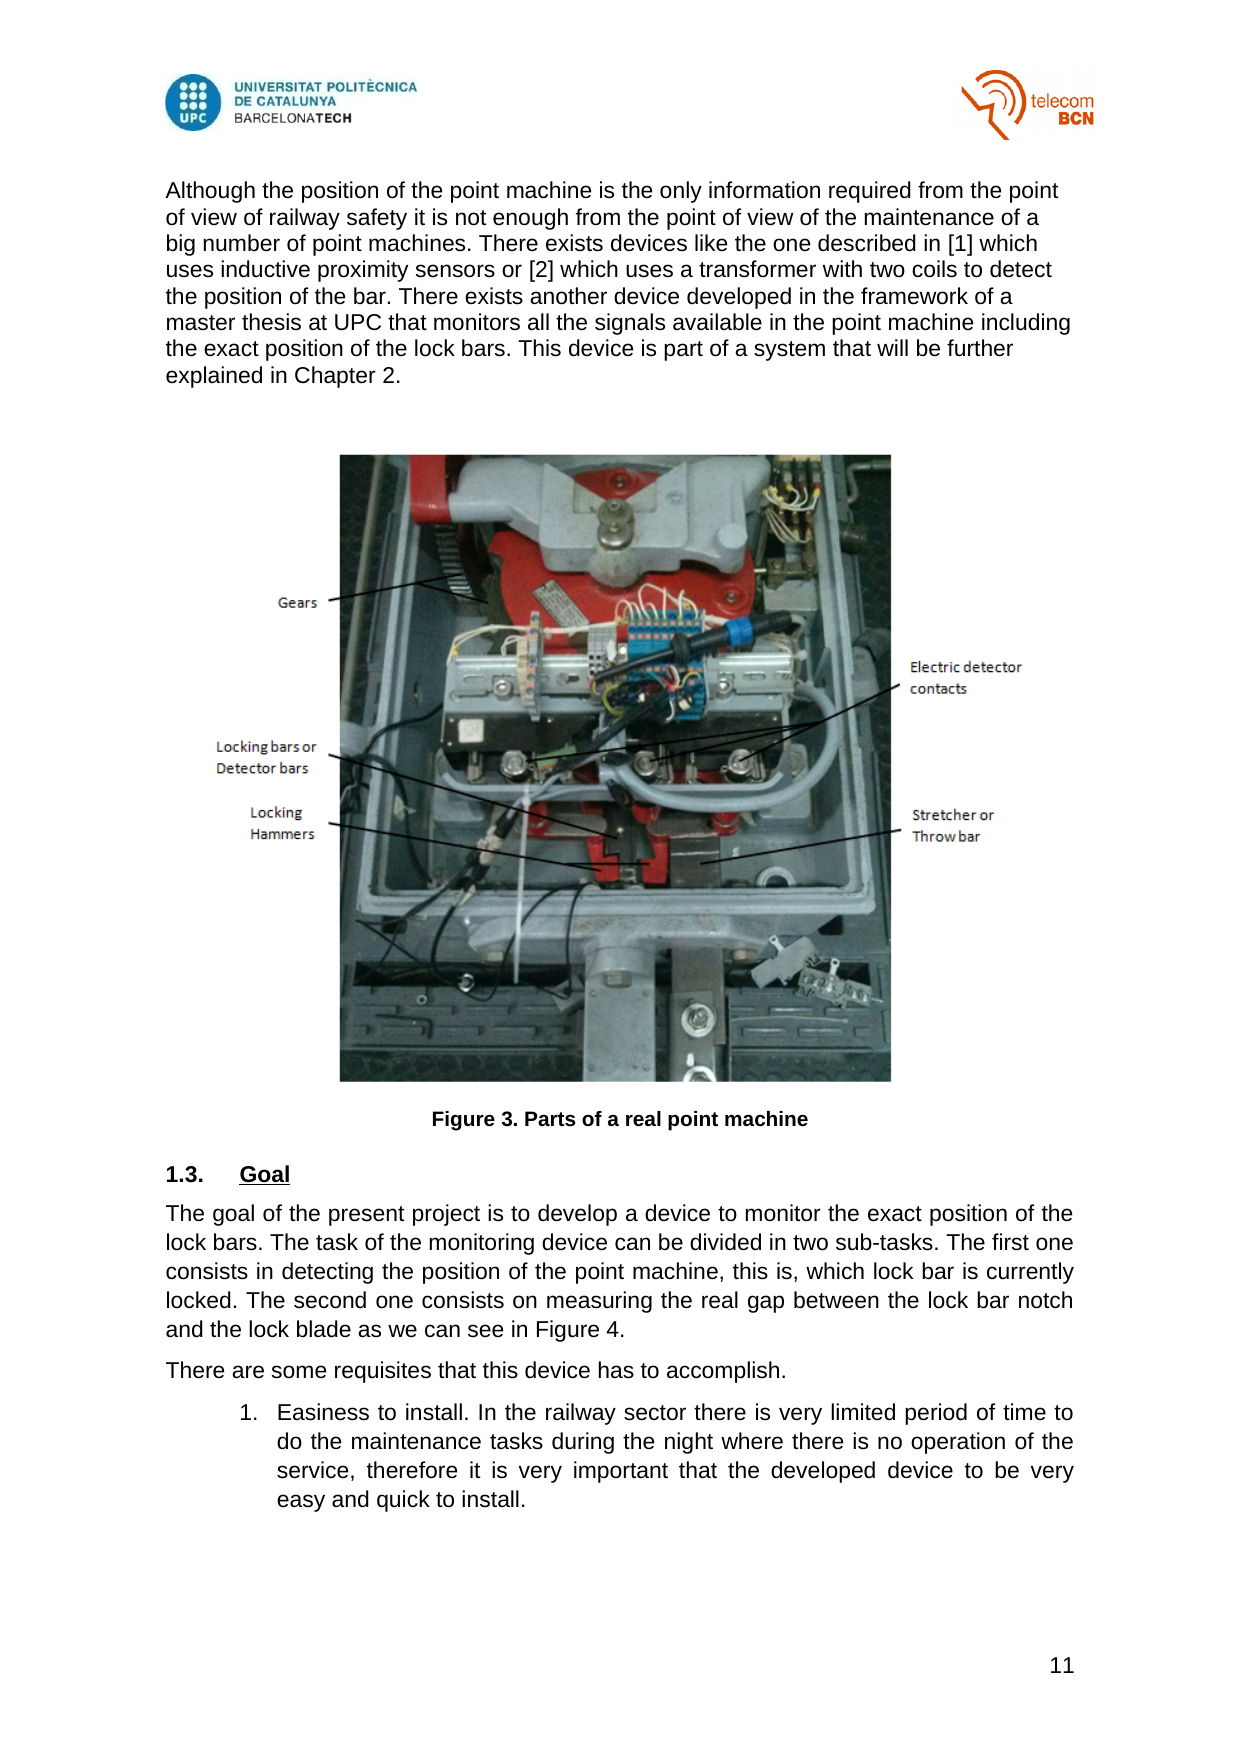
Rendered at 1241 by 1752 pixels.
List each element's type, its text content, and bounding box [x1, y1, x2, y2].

picture [952, 64, 1097, 140]
picture [165, 74, 417, 131]
text There are some requisites that this device has to accomplish. [165, 1357, 1075, 1383]
subtitle Goal [165, 1158, 1075, 1187]
list Easiness to install. In the railway sector there is very limited period of time to do the maintenance tasks during the night where there is no operation of the service, therefore it is very important that the developed device to be very easy and quick to install. [239, 1399, 1075, 1512]
text Although the position of the point machine is the only information required from the point of view of railway safety it is not enough from the point of view of the maintenance of a big number of point machines. There exists devices like the one described in [1] which uses inductive proximity sensors or [2] which uses a transformer with two coils to detect the position of the bar. There exists another device developed in the framework of a master thesis at UPC that monitors all the signals available in the point machine including the exact position of the lock bars. This device is part of a system that will be further explained in Chapter 2. [165, 177, 1075, 388]
picture [206, 442, 1034, 1092]
